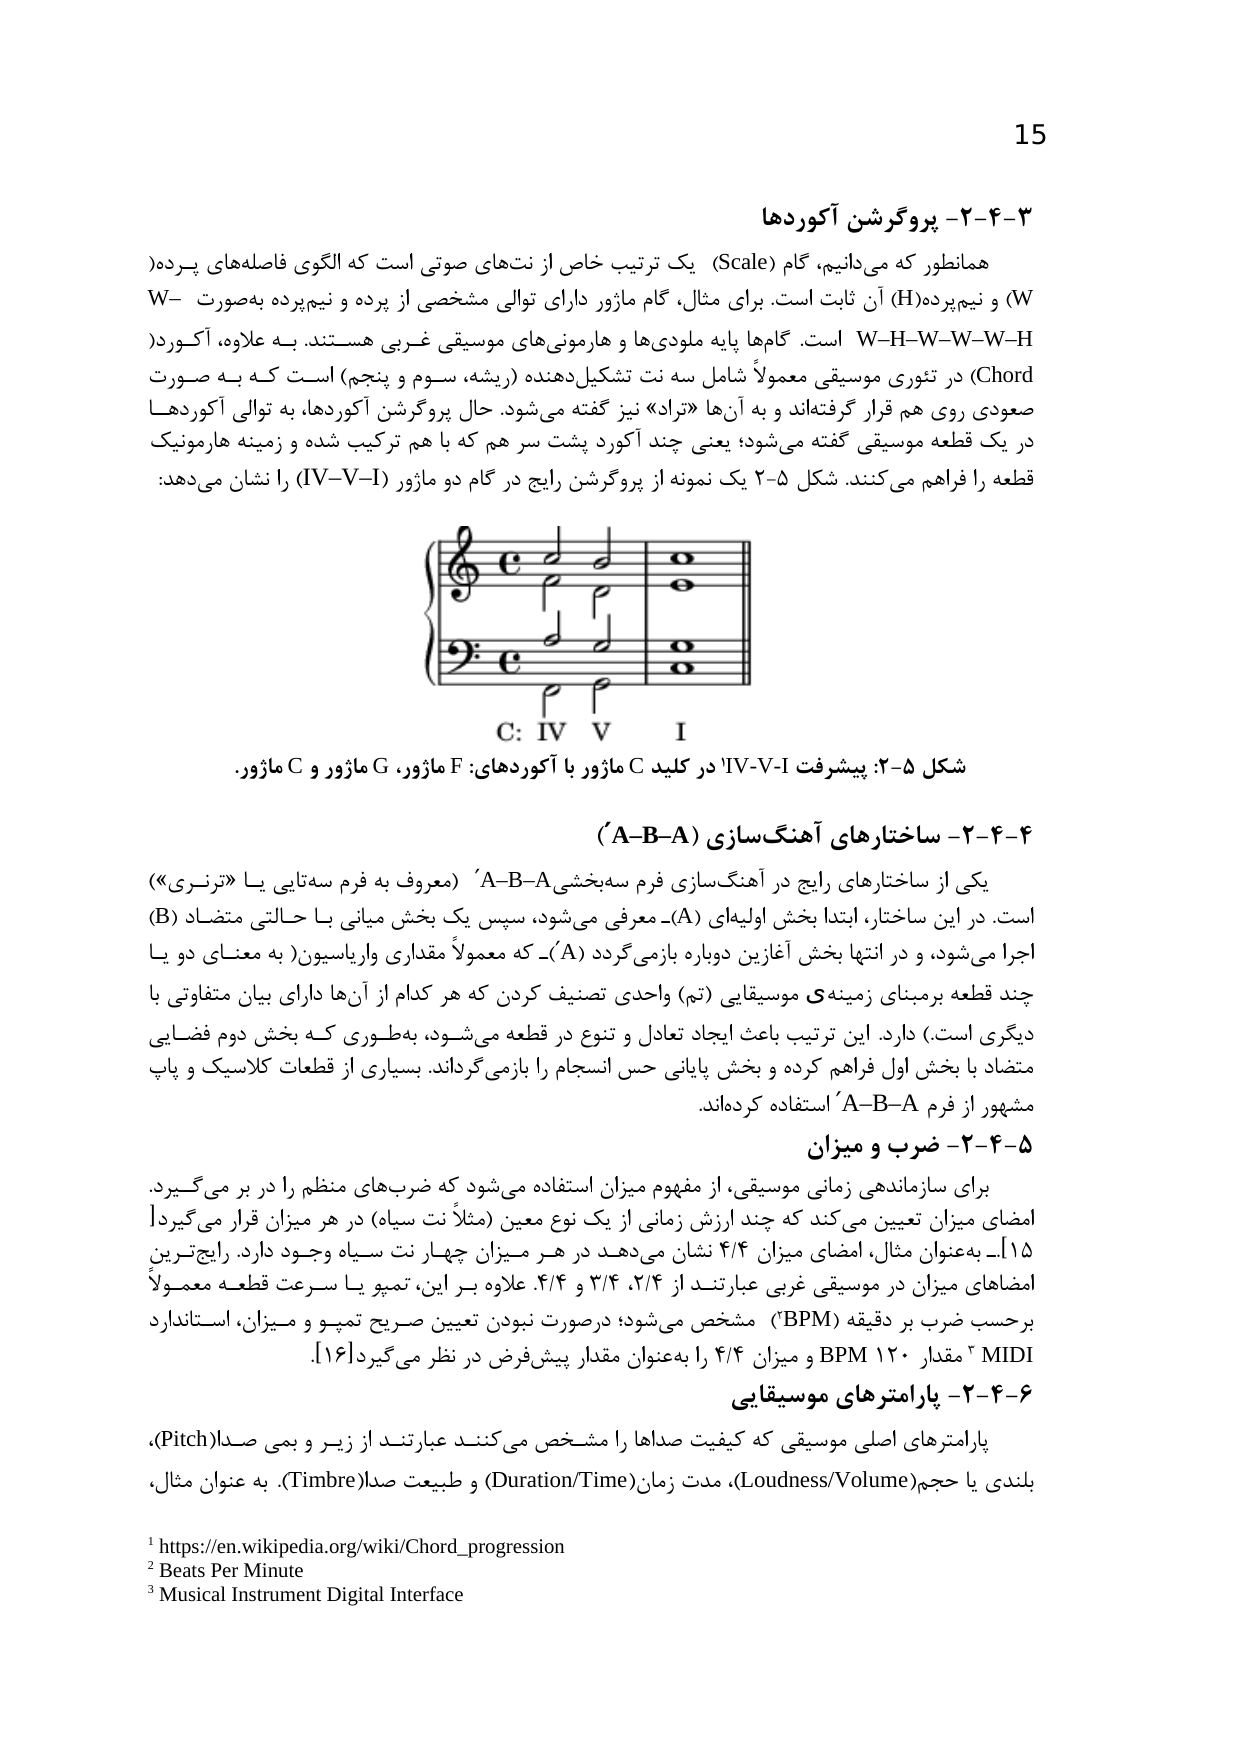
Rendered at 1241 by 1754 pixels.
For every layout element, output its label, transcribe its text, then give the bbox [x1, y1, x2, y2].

subtitle 2-4-4- ساختارهای آهنگ‌سازی (A–B–A′) [148, 820, 1033, 853]
subtitle 2-4-5- ضرب و میزان [148, 1133, 1033, 1162]
subtitle 2-4-6- پارامترهای موسیقایی [148, 1384, 1033, 1413]
subtitle 2-4-3- پروگرشن آکوردها [148, 207, 1033, 236]
text شکل 5-2: پیشرفت IV-V-I در کلید C ماژور با آکوردهای: F ماژور، G ماژور و C ماژور. [148, 752, 1033, 782]
text همانطور که می‌دانیم، گام (Scale) یک ترتیب خاص از نت‌های صوتی است که الگوی فاصله‌های پرده(W) و نیم‌پرده(H) آن ثابت است. برای مثال، گام ماژور دارای توالی مشخصی از پرده و نیم‌پرده به‌صورت W–W–H–W–W–W–H است. گام‌ها پایه ملودی‌ها و هارمونی‌های موسیقی غربی هستند. به علاوه، آکورد(Chord) در تئوری موسیقی معمولاً شامل سه نت تشکیل‌دهنده (ریشه، سوم و پنجم) است که به صورت صعودی روی هم قرار گرفته‌اند و به آن‌ها «تراد» نیز گفته می‌شود. حال پروگرشن آکوردها، به توالی آکوردها در یک قطعه موسیقی گفته می‌شود؛ یعنی چند آکورد پشت سر هم که با هم ترکیب شده و زمینه هارمونیک قطعه را فراهم می‌کنند. شکل 5-2 یک نمونه از پروگرشن رایج در گام دو ماژور (IV–V–I) را نشان می‌دهد: [148, 248, 1033, 495]
picture [396, 526, 785, 747]
text برای سازماندهی زمانی موسیقی، از مفهوم میزان استفاده می‌شود که ضرب‌های منظم را در بر می‌گیرد. امضای میزان تعیین می‌کند که چند ارزش زمانی از یک نوع معین (مثلاً نت سیاه) در هر میزان قرار می‌گیرد[15]. به‌عنوان مثال، امضای میزان ۴/۴ نشان می‌دهد در هر میزان چهار نت سیاه وجود دارد. رایج‌ترین امضاهای میزان در موسیقی غربی عبارتند از ۲/۴، ۳/۴ و ۴/۴. علاوه بر این، تمپو یا سرعت قطعه معمولاً برحسب ضرب بر دقیقه (BPM) مشخص می‌شود؛ درصورت نبودن تعیین صریح تمپو و میزان، استاندارد MIDI مقدار BPM ۱۲۰ و میزان ۴/۴ را به‌عنوان مقدار پیش‌فرض در نظر می‌گیرد[16]. [148, 1175, 1033, 1371]
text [148, 1425, 1033, 1497]
text یکی از ساختارهای رایج در آهنگ‌سازی فرم سه‌بخشیA–B–A′ (معروف به فرم سه‌تایی یا «ترنری») است. در این ساختار، ابتدا بخش اولیه‌ای (A) معرفی می‌شود، سپس یک بخش میانی با حالتی متضاد (B) اجرا می‌شود، و در انتها بخش آغازین دوباره بازمی‌گردد (A′) که معمولاً مقداری واریاسیون( به معنای دو یا چند قطعه برمبنای زمینه‌ی موسیقایی (تم) واحدی تصنیف کردن که هر کدام از آن‌ها دارای بیان متفاوتی با دیگری است.) دارد. این ترتیب باعث ایجاد تعادل و تنوع در قطعه می‌شود، به‌طوری که بخش دوم فضایی متضاد با بخش اول فراهم کرده و بخش پایانی حس انسجام را بازمی‌گرداند. بسیاری از قطعات کلاسیک و پاپ مشهور از فرم A–B–A′ استفاده کرده‌اند. [148, 866, 1033, 1121]
